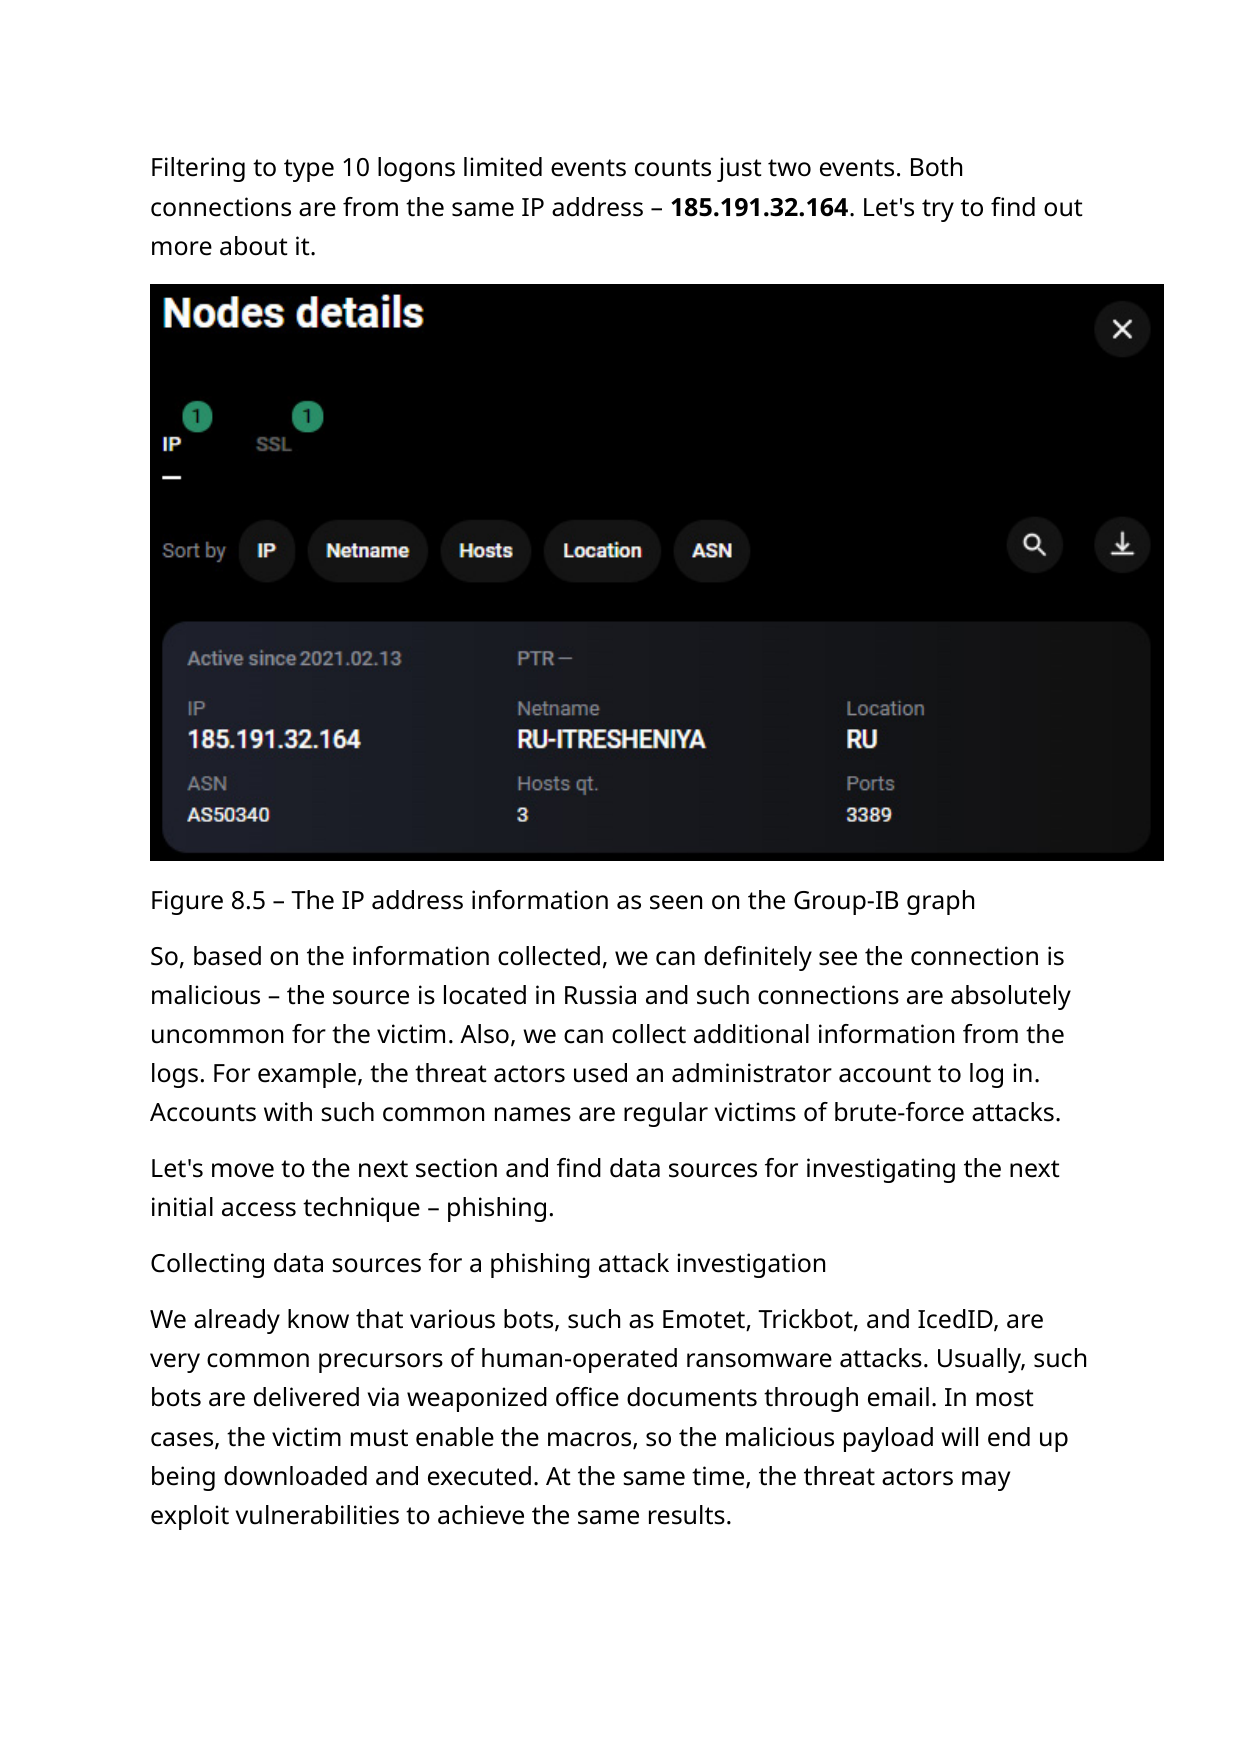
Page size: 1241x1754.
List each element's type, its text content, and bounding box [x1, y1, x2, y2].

text Figure 8.5 – The IP address information as seen on the Group-IB graph [150, 882, 1090, 917]
text Collecting data sources for a phishing attack investigation [150, 1246, 1090, 1280]
text We already know that various bots, such as Emotet, Trickbot, and IcedID, are very common precursors of human-operated ransomware attacks. Usually, such bots are delivered via weaponized office documents through email. In most cases, the victim must enable the macros, so the malicious payload will end up being downloaded and executed. At the same time, the threat actors may exploit vulnerabilities to achieve the same results. [150, 1302, 1090, 1532]
text So, based on the information collected, we can definitely see the connection is malicious – the source is located in Russia and such connections are absolutely uncommon for the victim. Also, we can collect additional information from the logs. For example, the threat actors used an administrator account to log in. Accounts with such common names are regular victims of brute-force attacks. [150, 938, 1090, 1129]
picture [150, 284, 1164, 861]
text Filtering to type 10 logons limited events counts just two events. Both connections are from the same IP address – 185.191.32.164. Let's try to find out more about it. [150, 150, 1090, 262]
text Let's move to the next section and find data sources for investigating the next initial access technique – phishing. [150, 1151, 1090, 1224]
